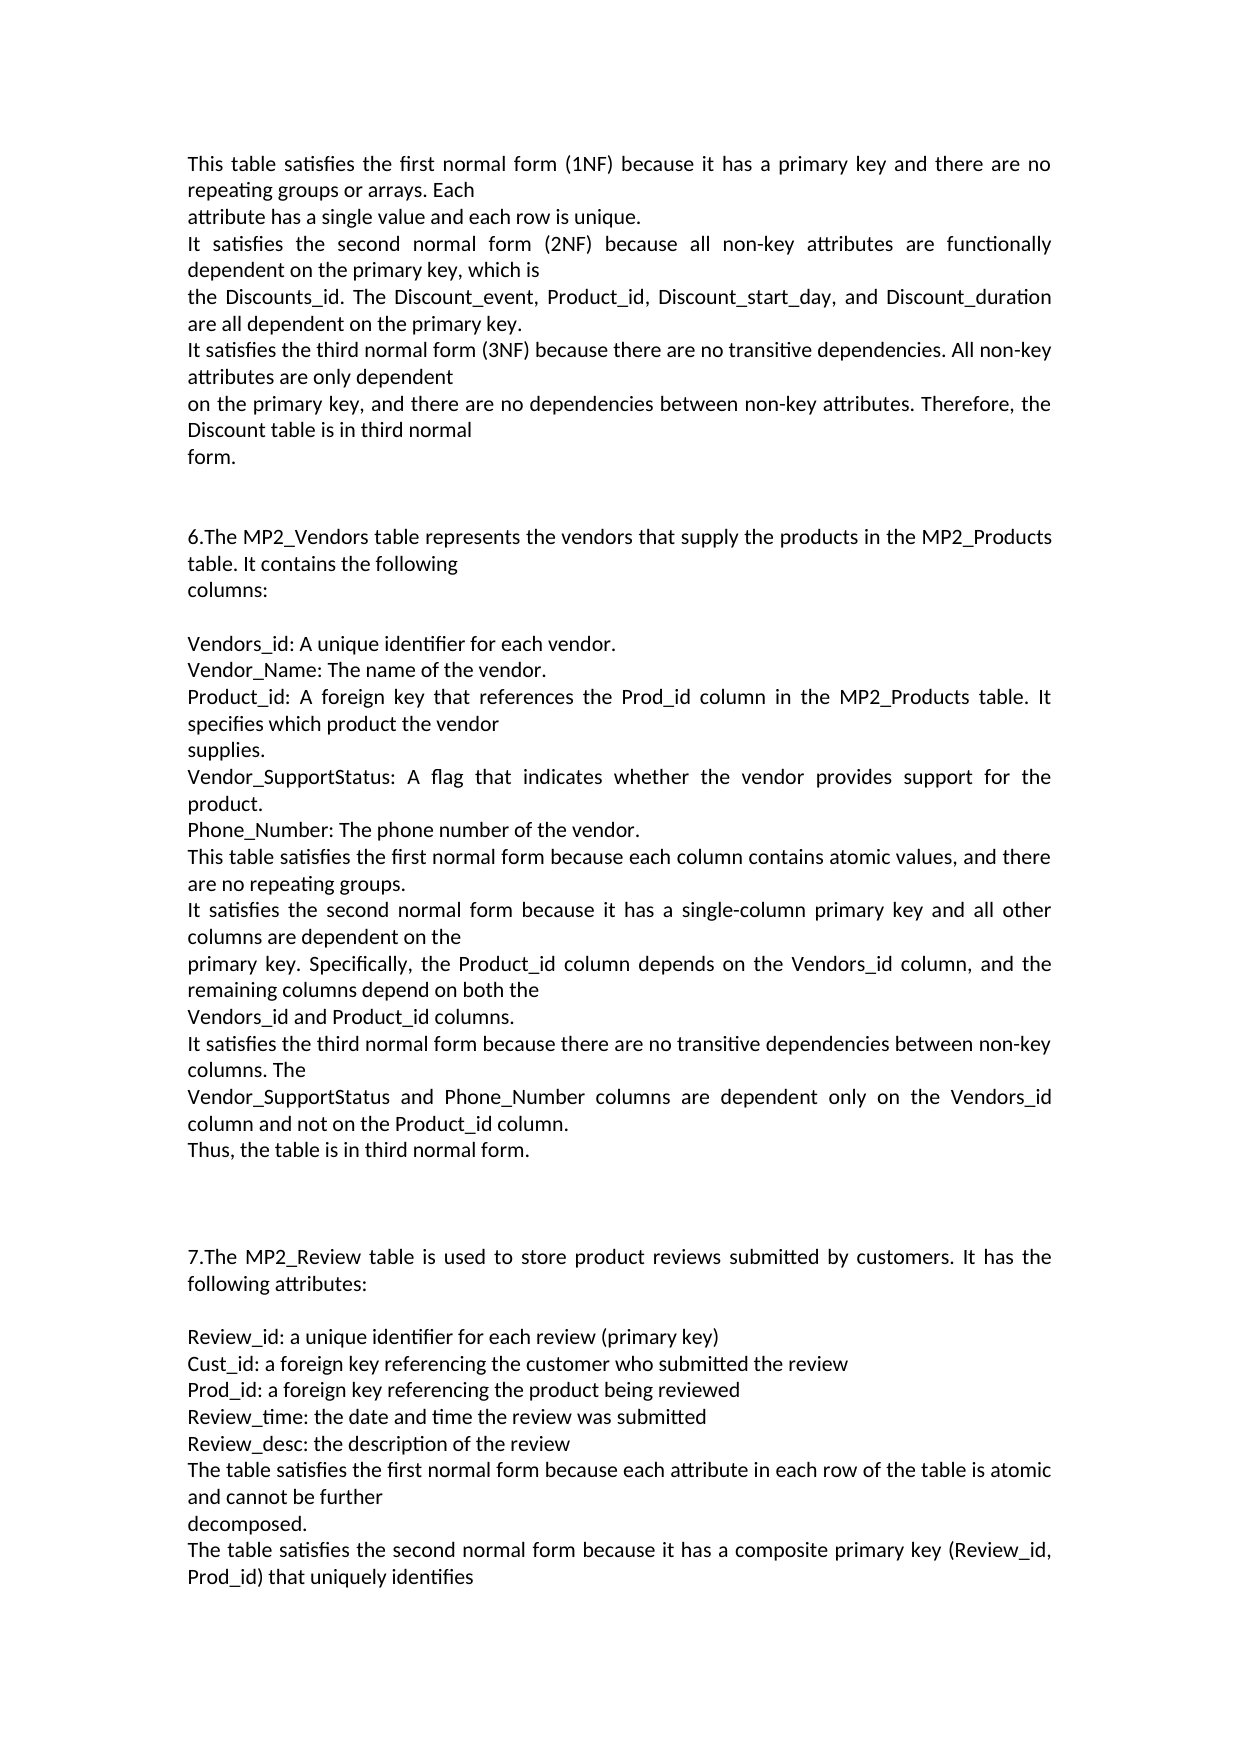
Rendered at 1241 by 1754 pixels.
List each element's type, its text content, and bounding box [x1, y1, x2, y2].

text attribute has a single value and each row is unique. [187, 203, 1053, 230]
text Vendors_id: A unique identifier for each vendor. [187, 630, 1053, 657]
text Vendor_SupportStatus: A flag that indicates whether the vendor provides support for the product. [187, 763, 1053, 817]
text It satisfies the third normal form because there are no transitive dependencies between non-key columns. The [187, 1030, 1053, 1083]
text 6.The MP2_Vendors table represents the vendors that supply the products in the MP2_Products table. It contains the following [187, 523, 1053, 577]
text Phone_Number: The phone number of the vendor. [187, 817, 1053, 843]
text the Discounts_id. The Discount_event, Product_id, Discount_start_day, and Discount_duration are all dependent on the primary key. [187, 283, 1053, 337]
text decomposed. [187, 1510, 1053, 1537]
text 7.The MP2_Review table is used to store product reviews submitted by customers. It has the following attributes: [187, 1243, 1053, 1297]
text columns: [187, 577, 1053, 603]
text The table satisfies the first normal form because each attribute in each row of the table is atomic and cannot be further [187, 1457, 1053, 1510]
text primary key. Specifically, the Product_id column depends on the Vendors_id column, and the remaining columns depend on both the [187, 950, 1053, 1003]
text It satisfies the third normal form (3NF) because there are no transitive dependencies. All non-key attributes are only dependent [187, 337, 1053, 390]
text on the primary key, and there are no dependencies between non-key attributes. Therefore, the Discount table is in third normal [187, 390, 1053, 443]
text This table satisfies the first normal form because each column contains atomic values, and there are no repeating groups. [187, 843, 1053, 897]
text supplies. [187, 737, 1053, 763]
text Cust_id: a foreign key referencing the customer who submitted the review [187, 1350, 1053, 1377]
text Review_id: a unique identifier for each review (primary key) [187, 1323, 1053, 1350]
text Vendor_SupportStatus and Phone_Number columns are dependent only on the Vendors_id column and not on the Product_id column. [187, 1083, 1053, 1137]
text Prod_id: a foreign key referencing the product being reviewed [187, 1377, 1053, 1403]
text Product_id: A foreign key that references the Prod_id column in the MP2_Products table. It specifies which product the vendor [187, 683, 1053, 737]
text Review_time: the date and time the review was submitted [187, 1403, 1053, 1430]
text Thus, the table is in third normal form. [187, 1137, 1053, 1163]
text It satisfies the second normal form (2NF) because all non-key attributes are functionally dependent on the primary key, which is [187, 230, 1053, 283]
text Review_desc: the description of the review [187, 1430, 1053, 1457]
text The table satisfies the second normal form because it has a composite primary key (Review_id, Prod_id) that uniquely identifies [187, 1537, 1053, 1590]
text Vendor_Name: The name of the vendor. [187, 657, 1053, 683]
text form. [187, 443, 1053, 470]
text It satisfies the second normal form because it has a single-column primary key and all other columns are dependent on the [187, 897, 1053, 950]
text Vendors_id and Product_id columns. [187, 1003, 1053, 1030]
text This table satisfies the first normal form (1NF) because it has a primary key and there are no repeating groups or arrays. Each [187, 150, 1053, 203]
